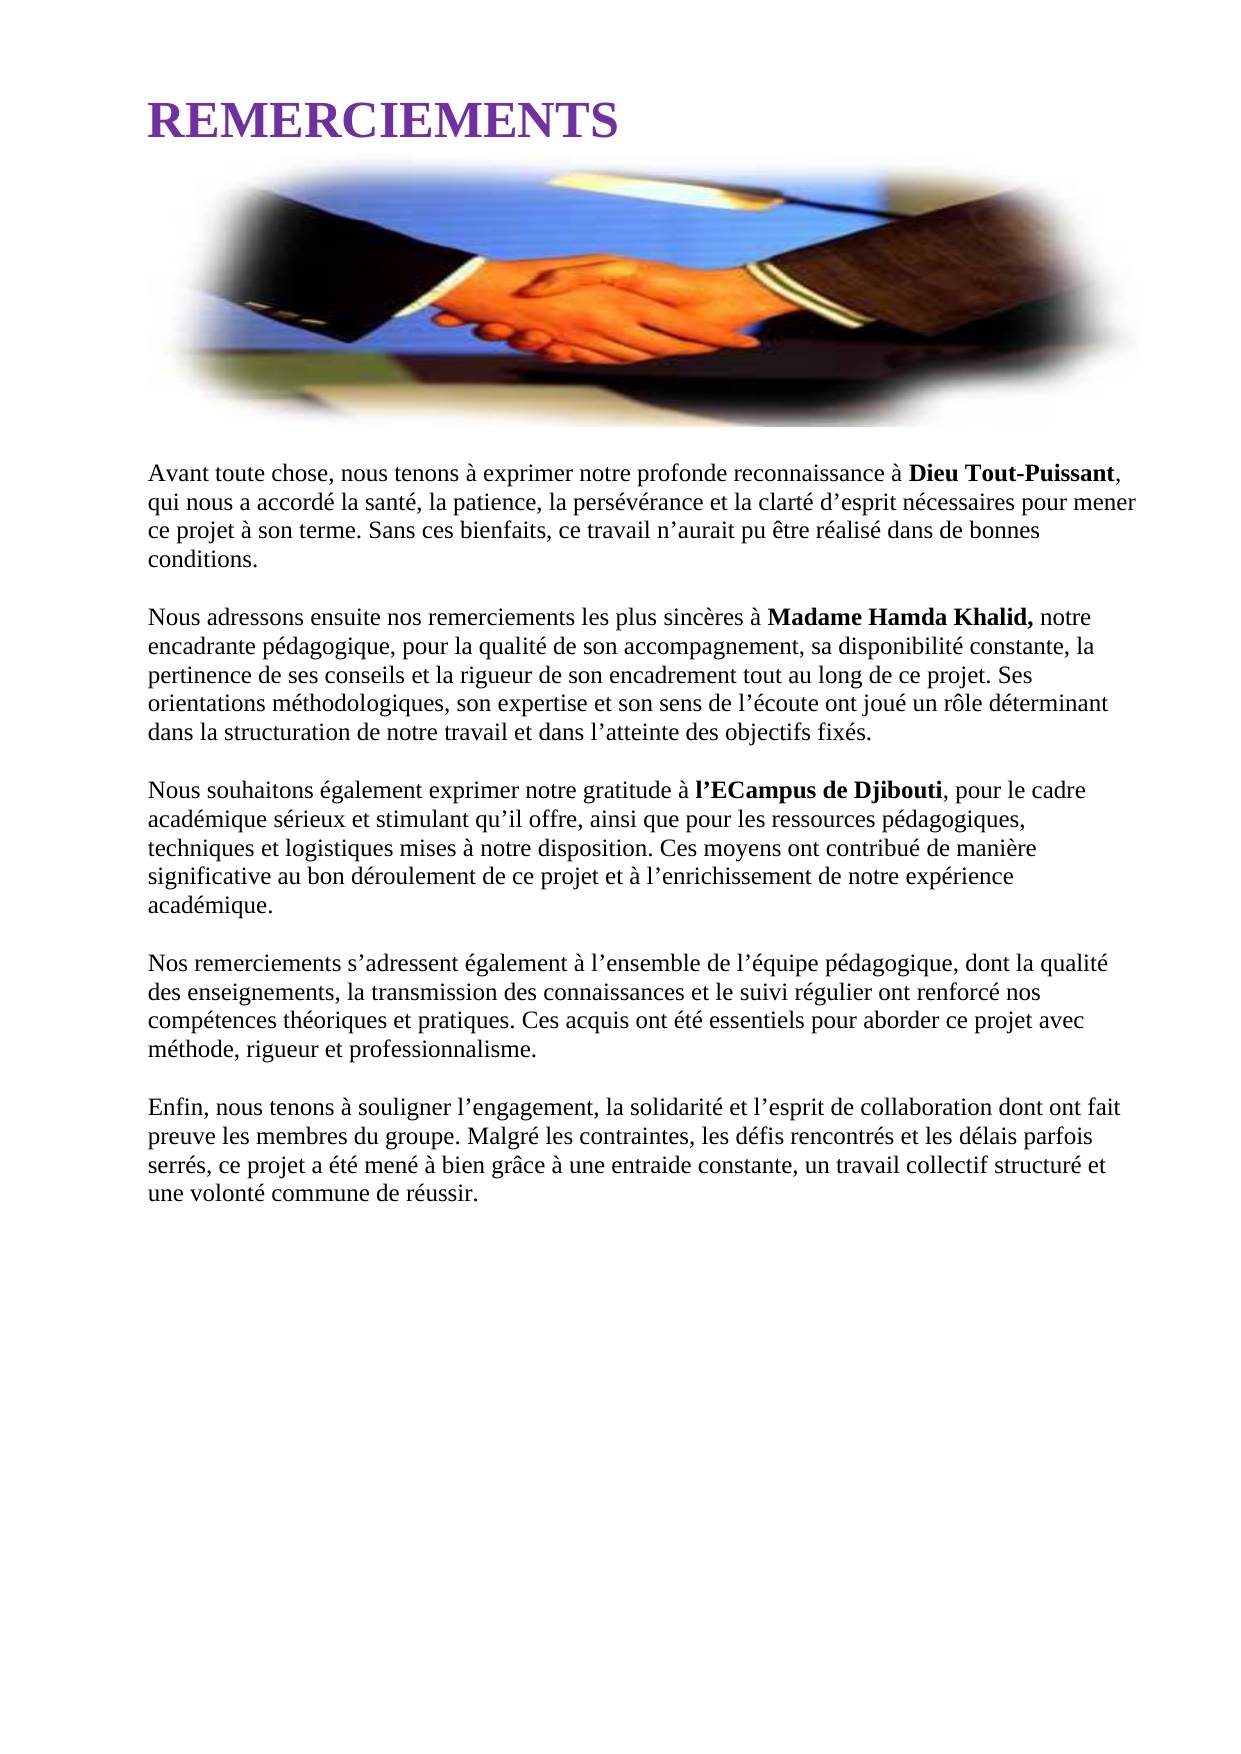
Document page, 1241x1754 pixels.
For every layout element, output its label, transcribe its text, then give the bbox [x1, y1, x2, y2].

subtitle REMERCIEMENTS [148, 89, 1137, 148]
text Avant toute chose, nous tenons à exprimer notre profonde reconnaissance à Dieu Tout-Puissant, qui nous a accordé la santé, la patience, la persévérance et la clarté d’esprit nécessaires pour mener ce projet à son terme. Sans ces bienfaits, ce travail n’aurait pu être réalisé dans de bonnes conditions. [148, 458, 1137, 573]
text Enfin, nous tenons à souligner l’engagement, la solidarité et l’esprit de collaboration dont ont fait preuve les membres du groupe. Malgré les contraintes, les défis rencontrés et les délais parfois serrés, ce projet a été mené à bien grâce à une entraide constante, un travail collectif structuré et une volonté commune de réussir. [148, 1092, 1137, 1207]
text Nous souhaitons également exprimer notre gratitude à l’ECampus de Djibouti, pour le cadre académique sérieux et stimulant qu’il offre, ainsi que pour les ressources pédagogiques, techniques et logistiques mises à notre disposition. Ces moyens ont contribué de manière significative au bon déroulement de ce projet et à l’enrichissement de notre expérience académique. [148, 775, 1137, 919]
text Nos remerciements s’adressent également à l’ensemble de l’équipe pédagogique, dont la qualité des enseignements, la transmission des connaissances et le suivi régulier ont renforcé nos compétences théoriques et pratiques. Ces acquis ont été essentiels pour aborder ce projet avec méthode, rigueur et professionnalisme. [148, 948, 1137, 1063]
text Nous adressons ensuite nos remerciements les plus sincères à Madame Hamda Khalid, notre encadrante pédagogique, pour la qualité de son accompagnement, sa disponibilité constante, la pertinence de ses conseils et la rigueur de son encadrement tout au long de ce projet. Ses orientations méthodologiques, son expertise et son sens de l’écoute ont joué un rôle déterminant dans la structuration de notre travail et dans l’atteinte des objectifs fixés. [148, 602, 1137, 746]
